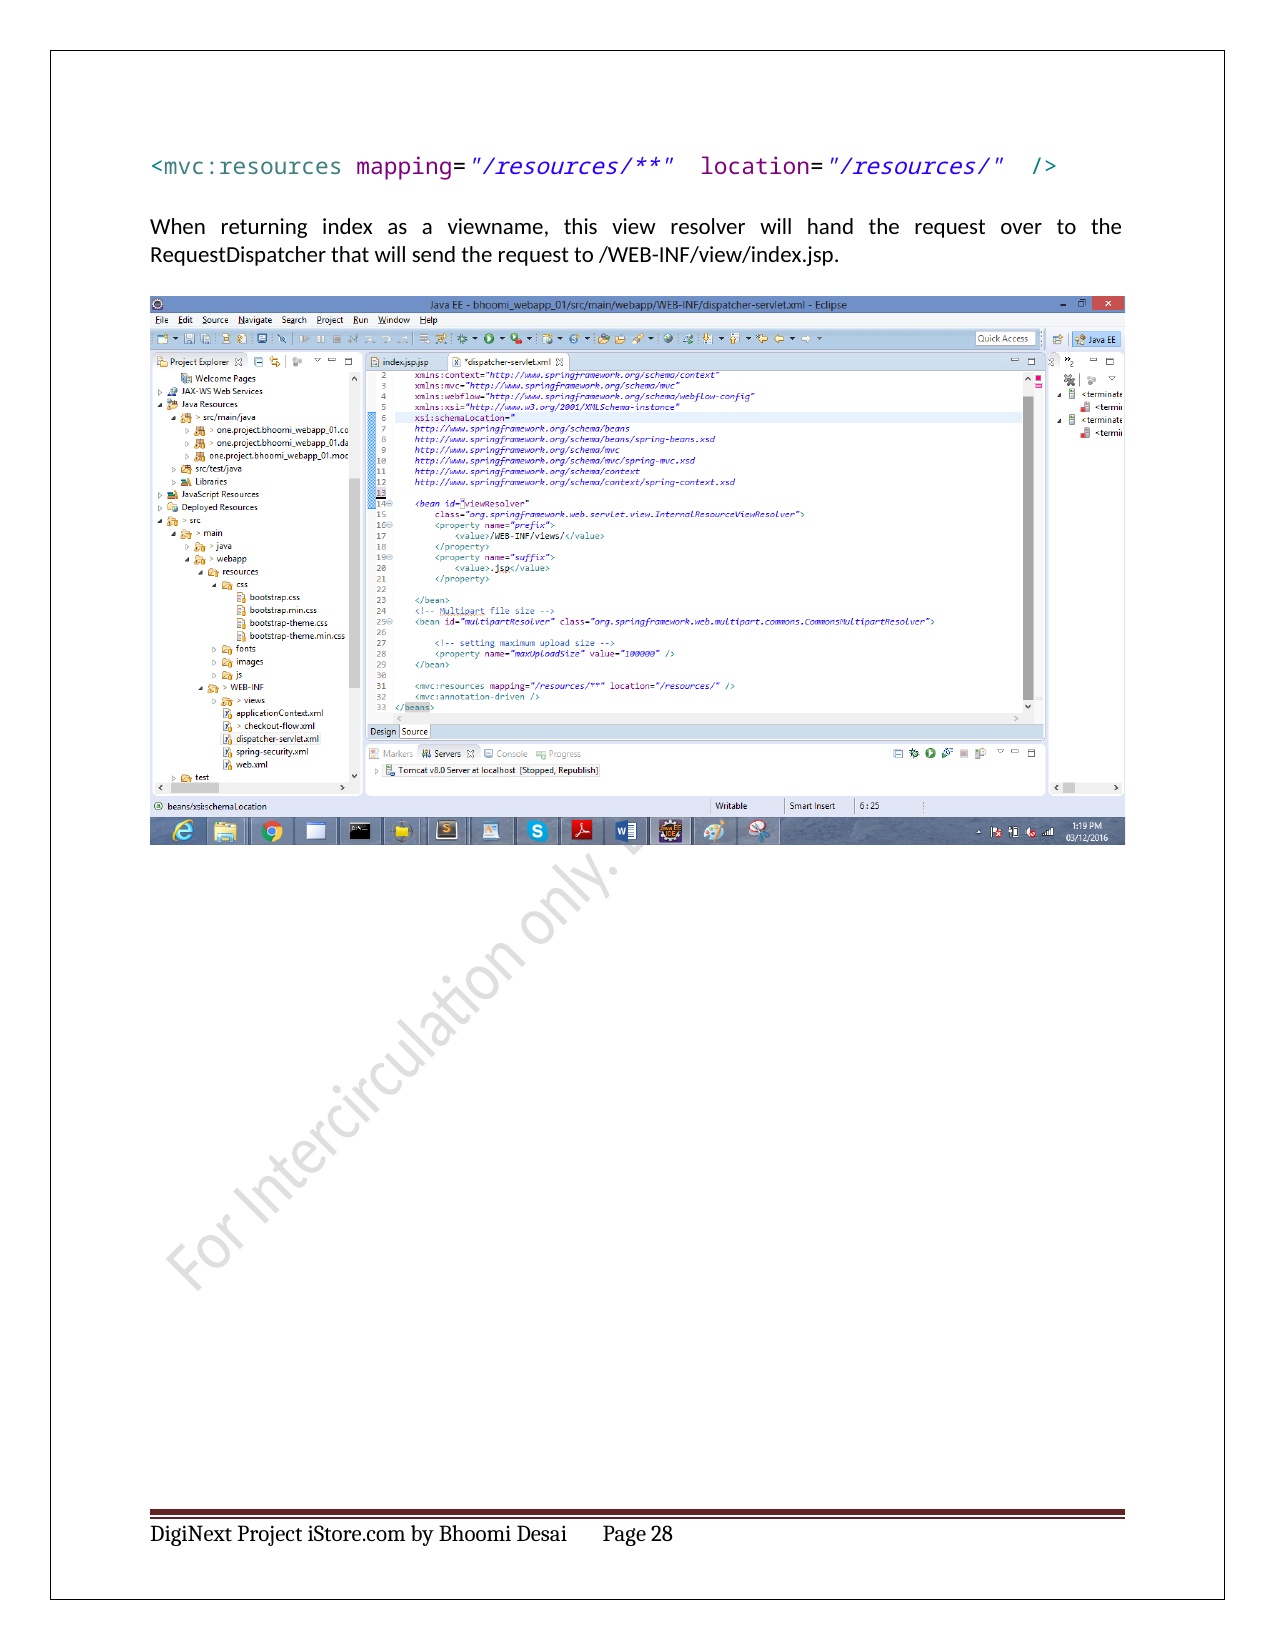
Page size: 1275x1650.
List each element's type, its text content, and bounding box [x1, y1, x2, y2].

text When returning index as a viewname, this view resolver will hand the request over to the RequestDispatcher that will send the request to /WEB-INF/view/index.jsp. [150, 212, 1125, 268]
picture [150, 296, 1125, 845]
text <mvc:resources mapping="/resources/**" location="/resources/" /> [150, 150, 1125, 181]
